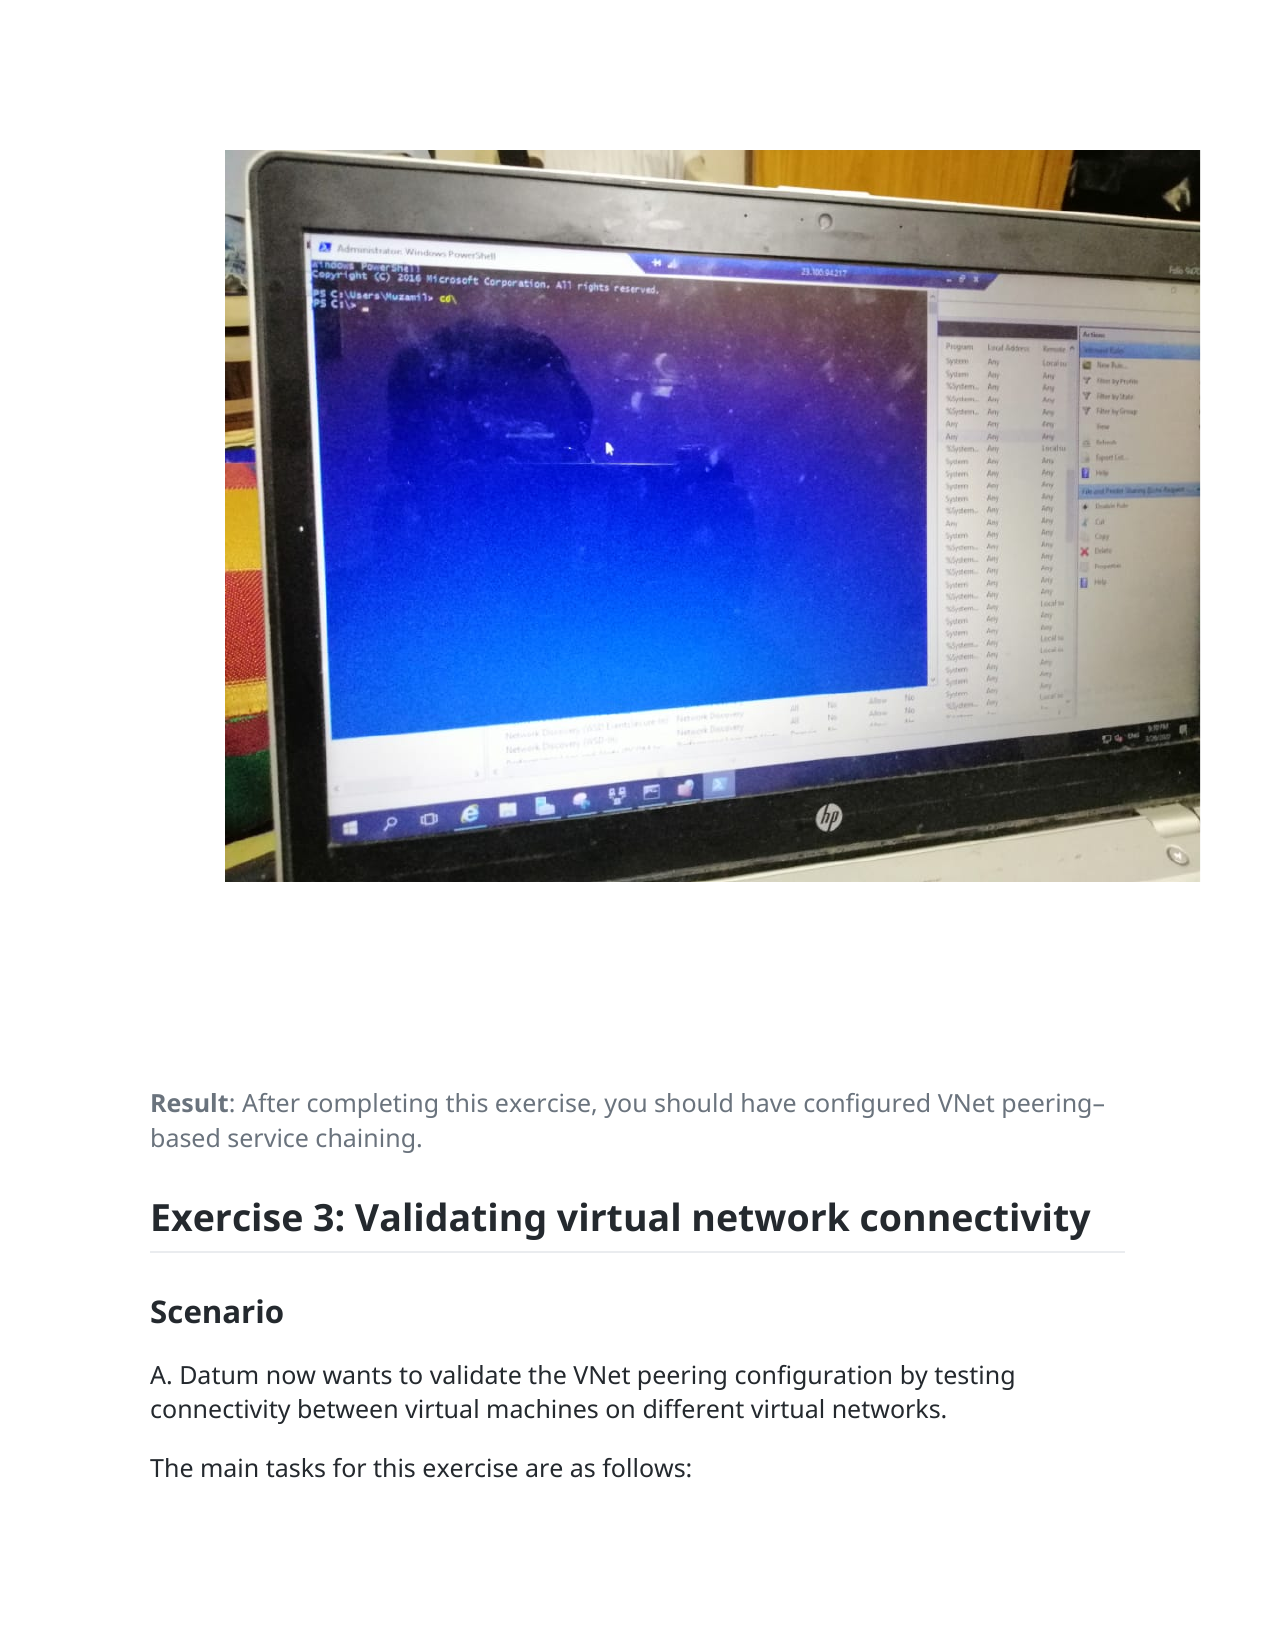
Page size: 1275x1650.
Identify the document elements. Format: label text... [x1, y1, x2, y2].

text Result: After completing this exercise, you should have configured VNet peering–based service chaining. [150, 1086, 1125, 1154]
text A. Datum now wants to validate the VNet peering configuration by testing connectivity between virtual machines on different virtual networks. [150, 1358, 1125, 1426]
text Exercise 3: Validating virtual network connectivity [150, 1192, 1125, 1251]
text Scenario [150, 1290, 1125, 1333]
picture [225, 150, 1200, 882]
text The main tasks for this exercise are as follows: [150, 1451, 1125, 1485]
